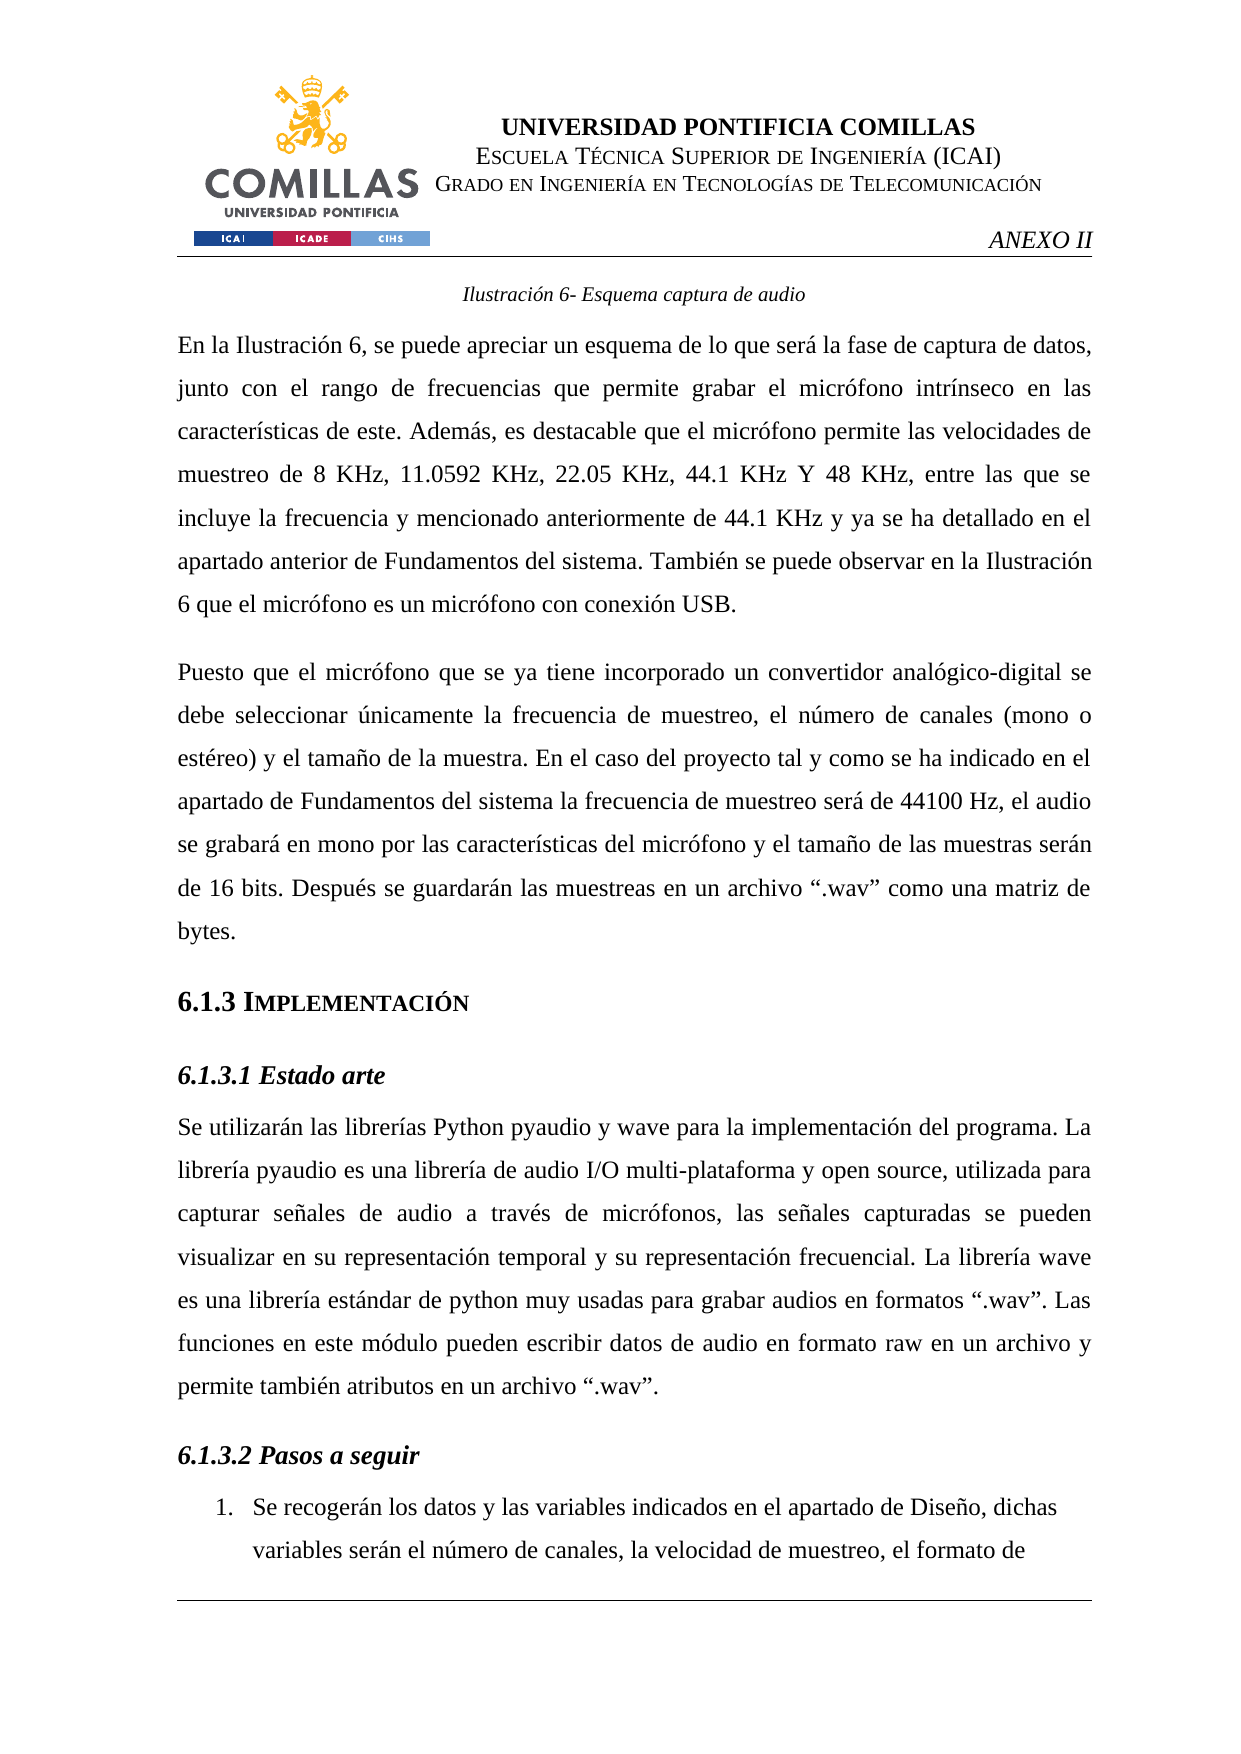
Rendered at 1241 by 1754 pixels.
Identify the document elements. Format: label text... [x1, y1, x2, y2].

subtitle Estado arte [177, 1059, 1092, 1090]
list Se recogerán los datos y las variables indicados en el apartado de Diseño, dichas [215, 1492, 1092, 1521]
subtitle Implementación [177, 984, 1092, 1017]
text En la Ilustración 6, se puede apreciar un esquema de lo que será la fase de captura de datos, junto con el rango de frecuencias que permite grabar el micrófono intrínseco en las características de este. Además, es destacable que el micrófono permite las velocidades de muestreo de 8 KHz, 11.0592 KHz, 22.05 KHz, 44.1 KHz Y 48 KHz, entre las que se incluye la frecuencia y mencionado anteriormente de 44.1 KHz y ya se ha detallado en el apartado anterior de Fundamentos del sistema. También se puede observar en la Ilustración 6 que el micrófono es un micrófono con conexión USB. [177, 330, 1092, 618]
list variables serán el número de canales, la velocidad de muestreo, el formato de [252, 1535, 1092, 1564]
subtitle Pasos a seguir [177, 1439, 1092, 1470]
text Ilustración 6- Esquema captura de audio [177, 282, 1092, 306]
text Se utilizarán las librerías Python pyaudio y wave para la implementación del programa. La librería pyaudio es una librería de audio I/O multi-plataforma y open source, utilizada para capturar señales de audio a través de micrófonos, las señales capturadas se pueden visualizar en su representación temporal y su representación frecuencial. La librería wave es una librería estándar de python muy usadas para grabar audios en formatos “.wav”. Las funciones en este módulo pueden escribir datos de audio en formato raw en un archivo y permite también atributos en un archivo “.wav”. [177, 1112, 1092, 1400]
text Puesto que el micrófono que se ya tiene incorporado un convertidor analógico-digital se debe seleccionar únicamente la frecuencia de muestreo, el número de canales (mono o estéreo) y el tamaño de la muestra. En el caso del proyecto tal y como se ha indicado en el apartado de Fundamentos del sistema la frecuencia de muestreo será de 44100 Hz, el audio se grabará en mono por las características del micrófono y el tamaño de las muestras serán de 16 bits. Después se guardarán las muestreas en un archivo “.wav” como una matriz de bytes. [177, 657, 1092, 944]
